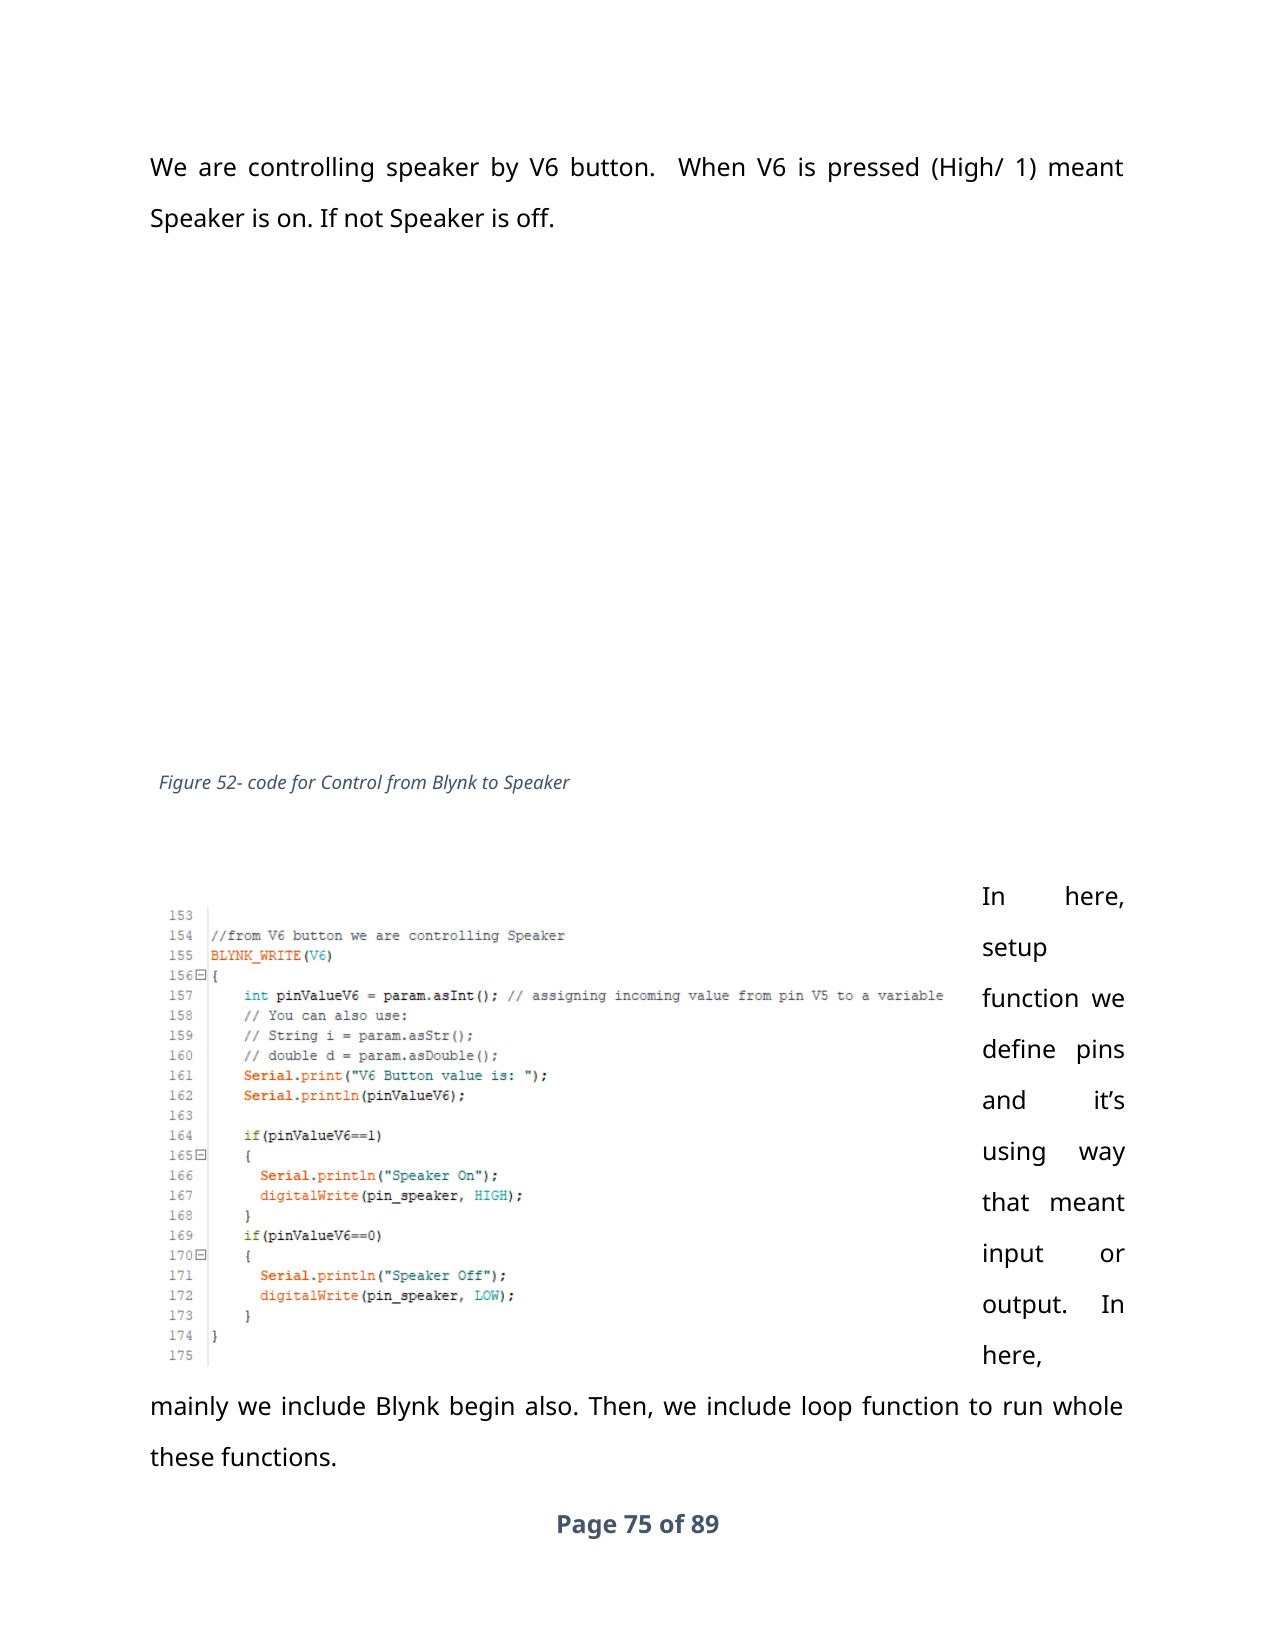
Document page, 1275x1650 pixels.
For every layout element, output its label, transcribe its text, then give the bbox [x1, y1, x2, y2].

text We are controlling speaker by V6 button. When V6 is pressed (High/ 1) meant Speaker is on. If not Speaker is off. [150, 150, 1125, 235]
picture [158, 907, 963, 1366]
